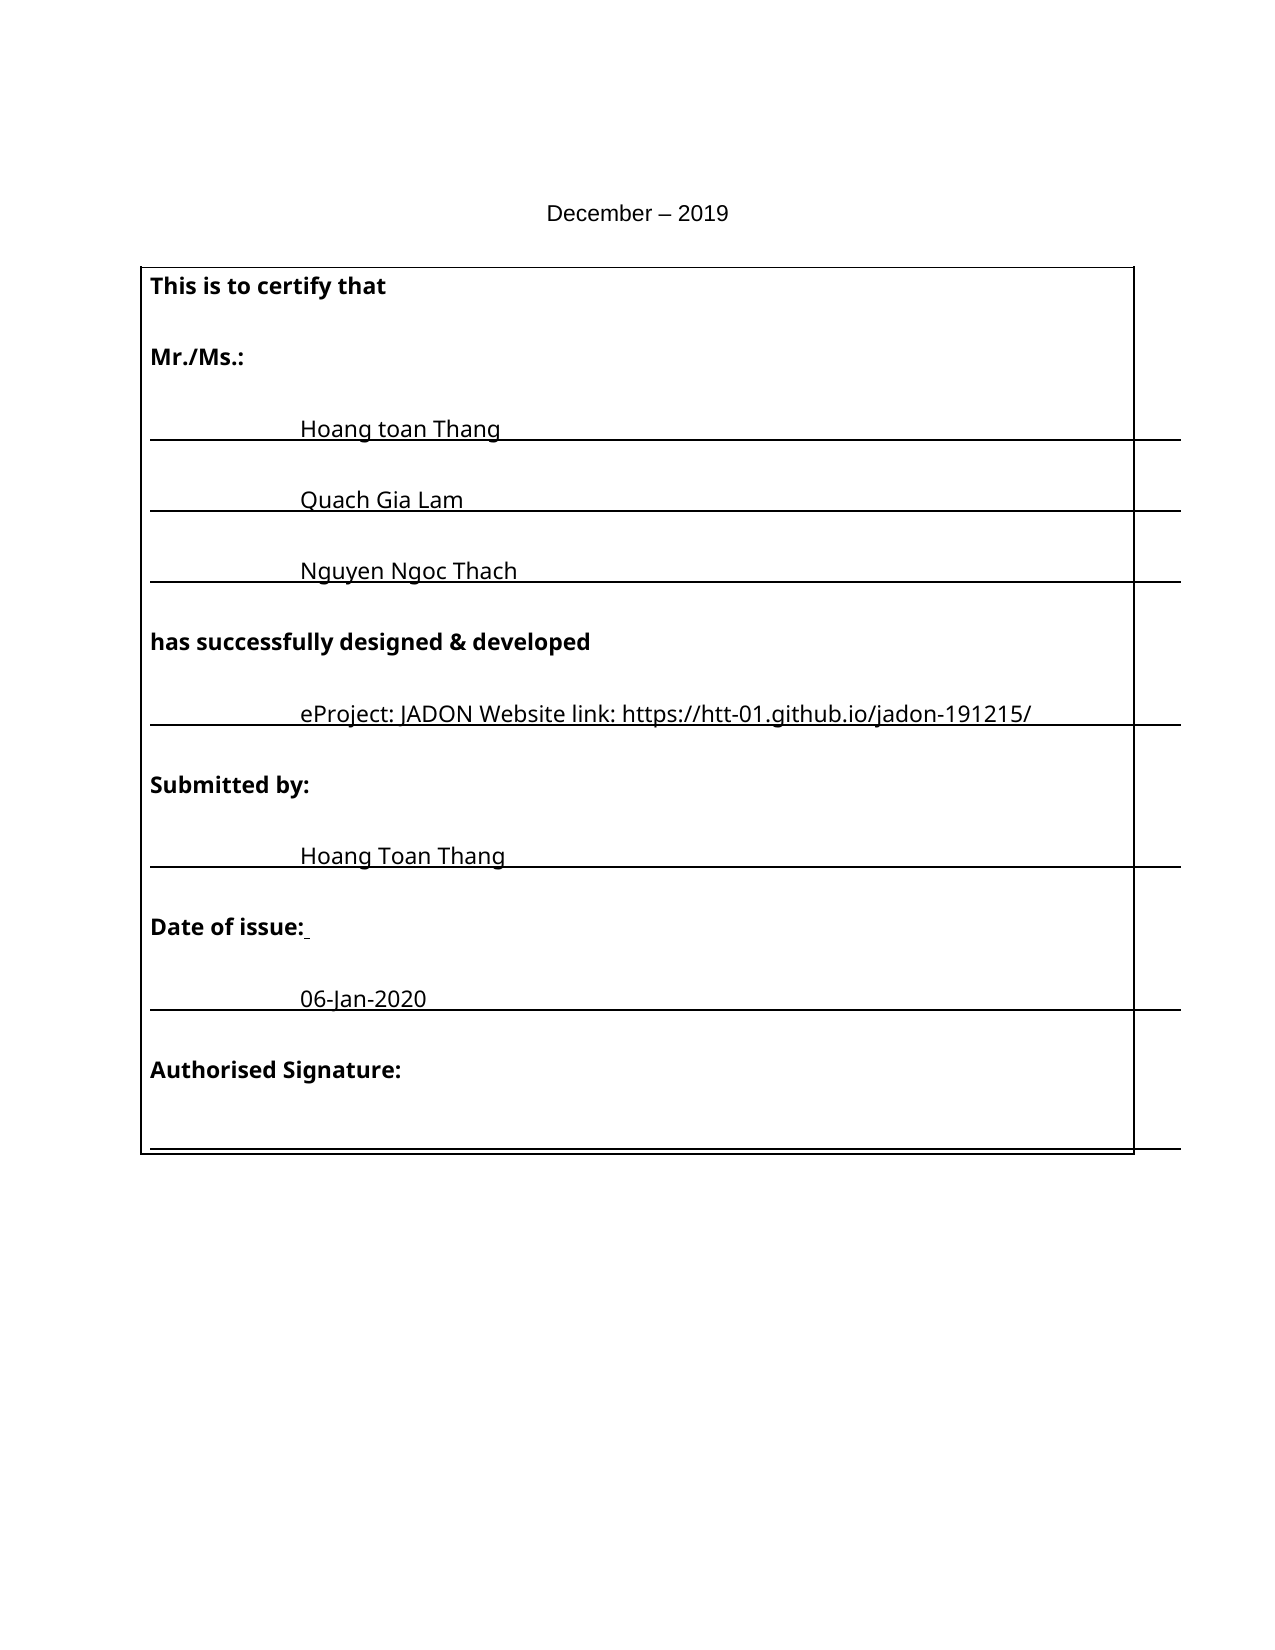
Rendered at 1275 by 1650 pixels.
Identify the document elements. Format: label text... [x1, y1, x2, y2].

text December – 2019 [150, 200, 1125, 227]
text eProject: JADON Website link: https://htt-01.github.io/jadon-191215/ [142, 694, 1133, 729]
text Authorised Signature: [142, 1050, 1133, 1085]
text Nguyen Ngoc Thach [142, 551, 1133, 586]
text This is to certify that [142, 268, 1133, 301]
text Date of issue: [142, 908, 1133, 942]
text Hoang Toan Thang [142, 836, 1133, 871]
text Quach Gia Lam [142, 480, 1133, 515]
text Hoang toan Thang [142, 409, 1133, 444]
text Submitted by: [142, 765, 1133, 800]
text has successfully designed & developed [142, 623, 1133, 657]
text Mr./Ms.: [142, 338, 1133, 372]
text 06-Jan-2020 [142, 979, 1133, 1014]
